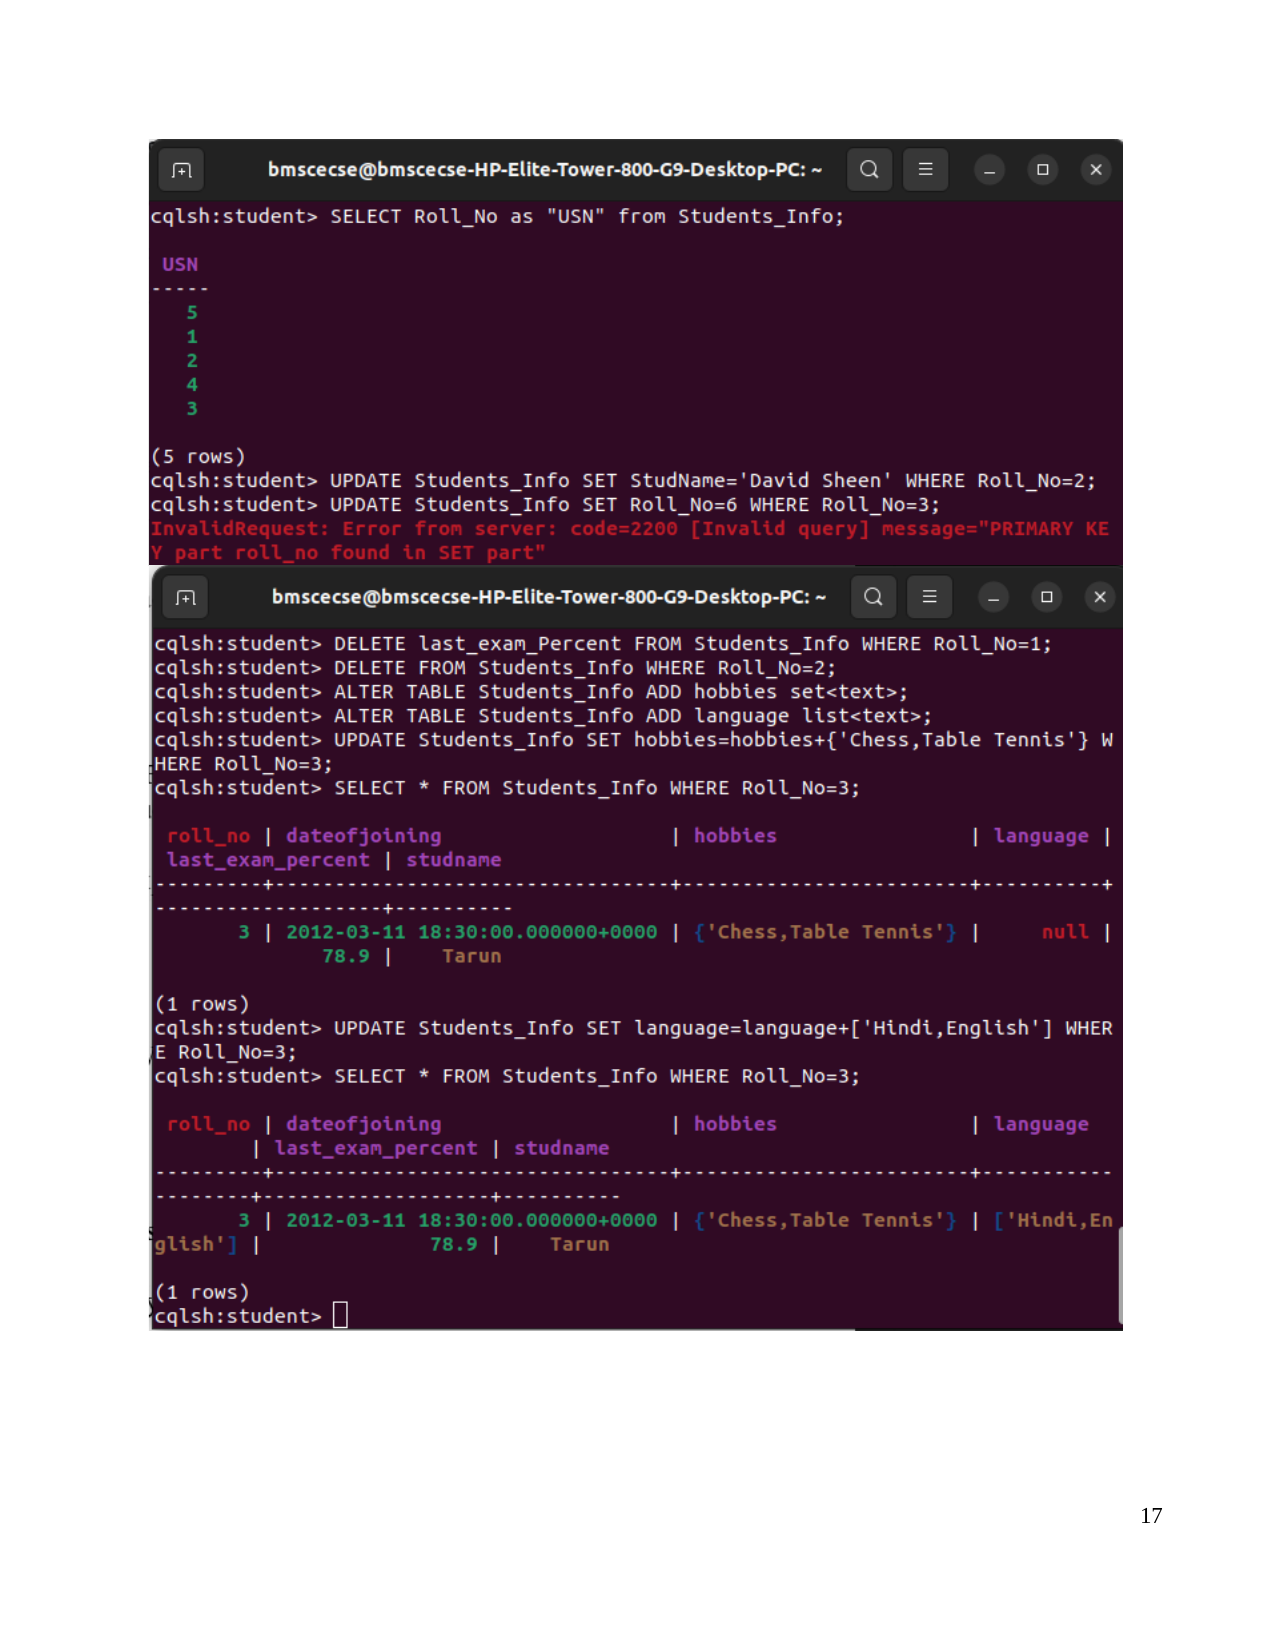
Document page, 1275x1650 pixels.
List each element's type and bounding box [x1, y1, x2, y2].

picture [148, 139, 1123, 1331]
